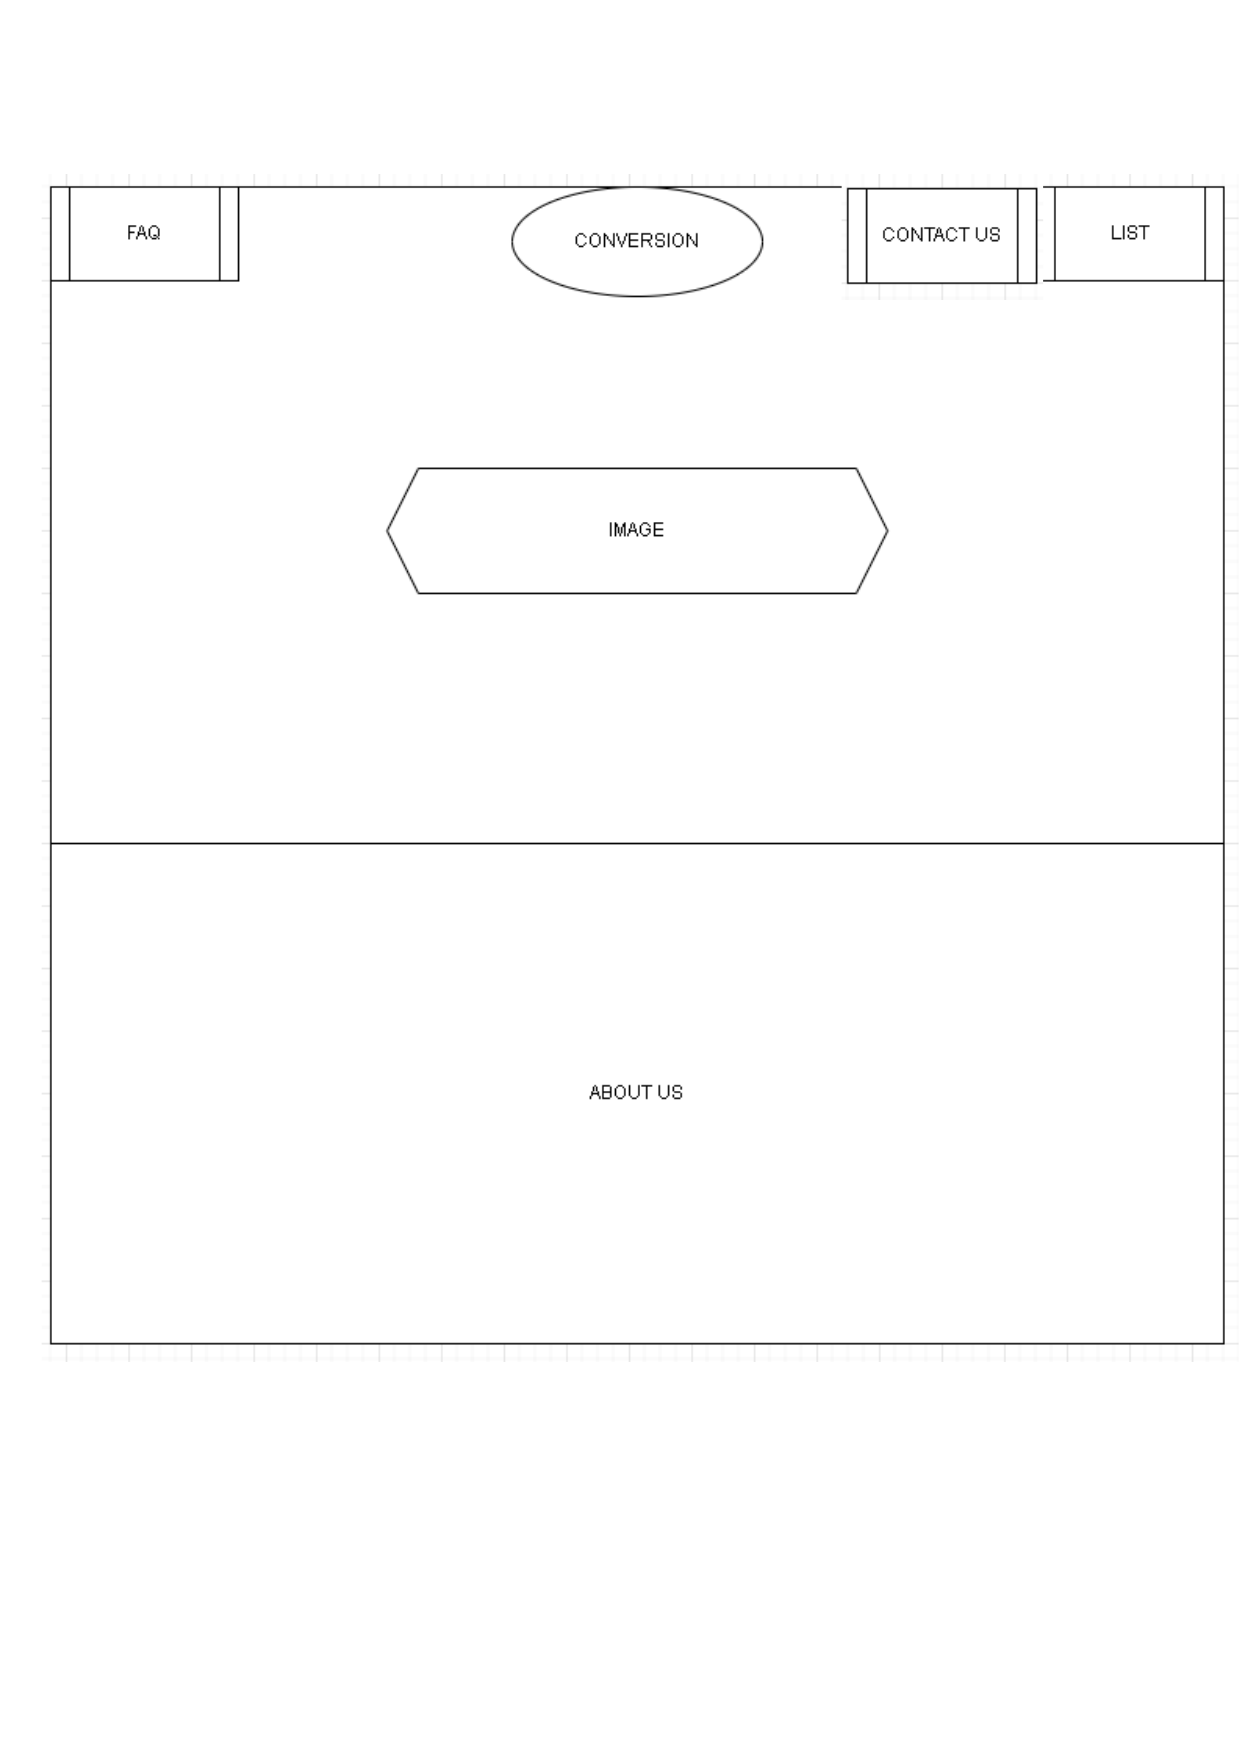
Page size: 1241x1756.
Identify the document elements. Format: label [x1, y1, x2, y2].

picture [41, 174, 1239, 1362]
